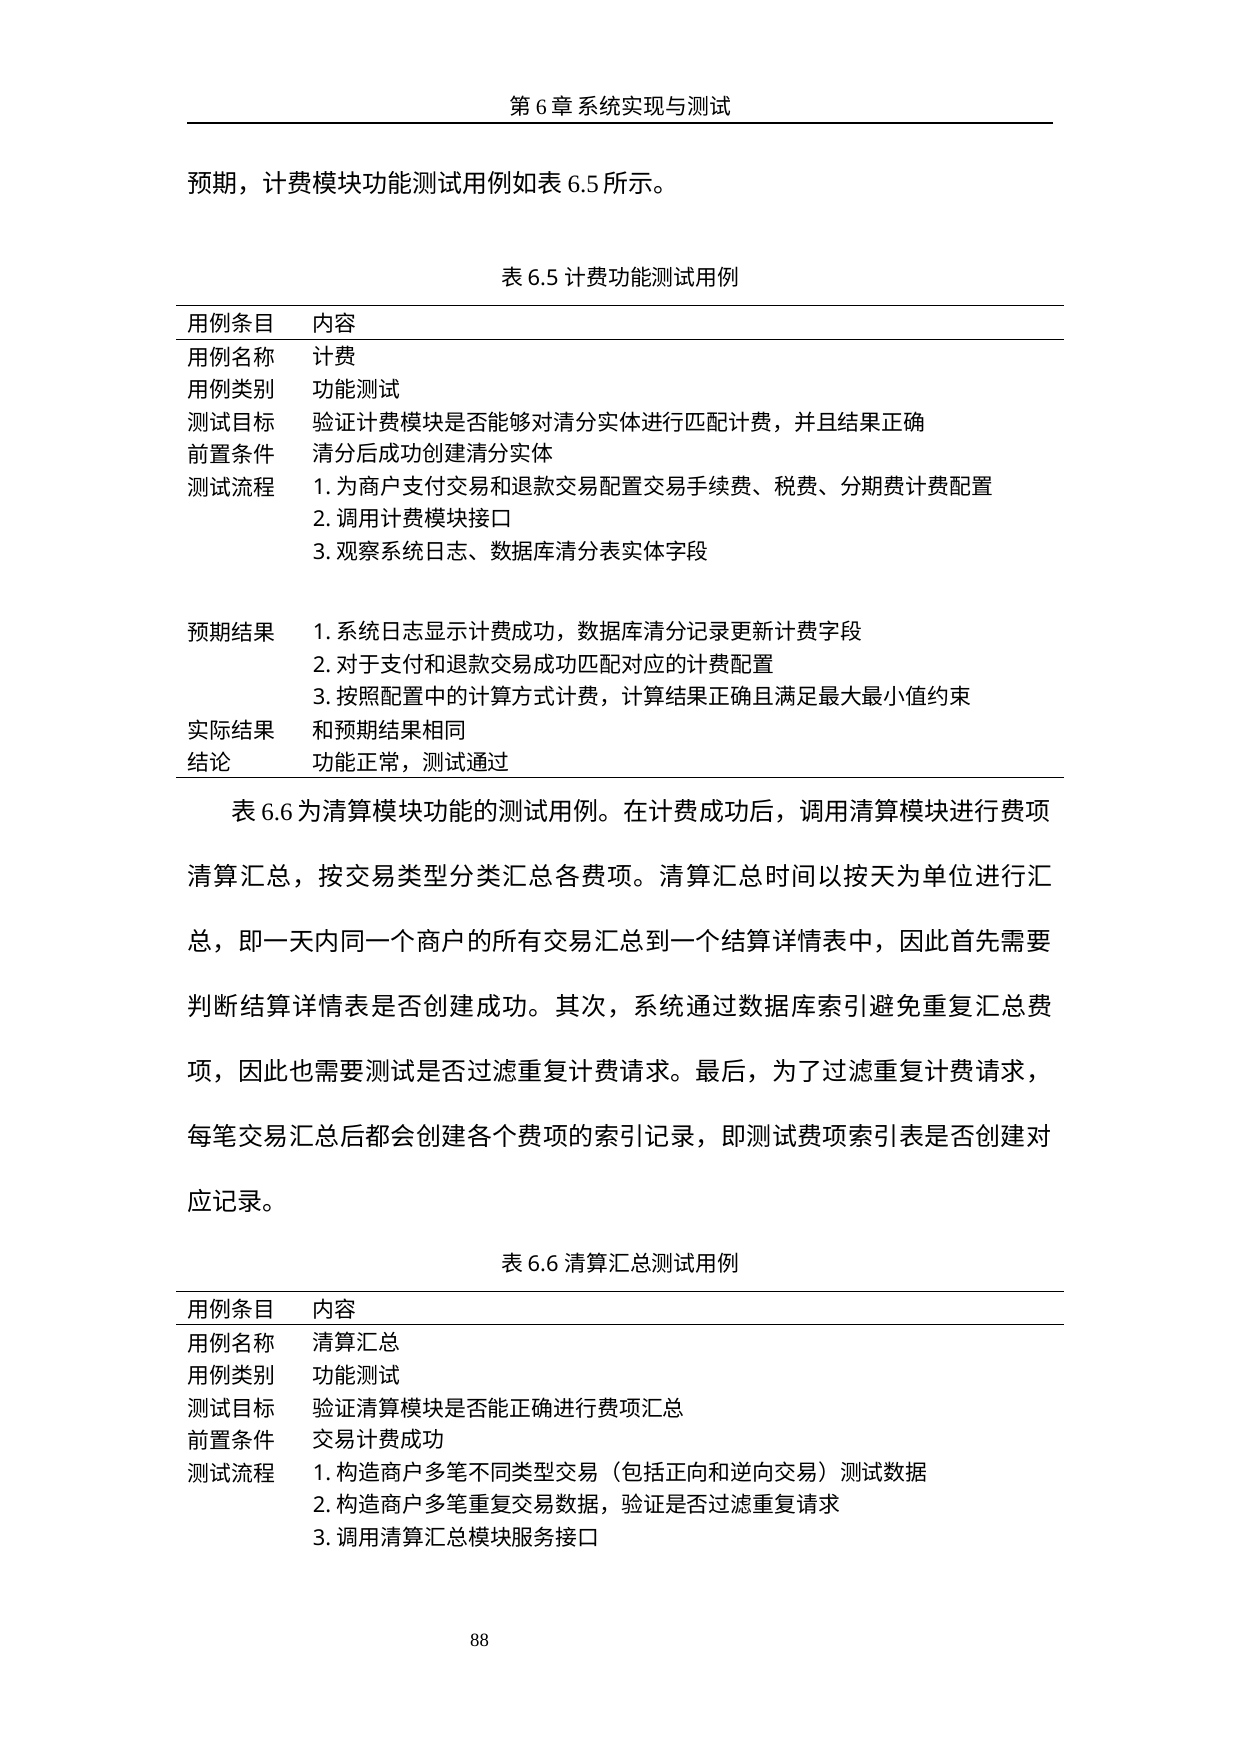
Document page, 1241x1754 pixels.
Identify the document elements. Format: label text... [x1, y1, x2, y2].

table_cell 用例类别 [176, 372, 301, 404]
table_cell 用例类别 [176, 1358, 301, 1390]
table_cell 交易计费成功 [301, 1423, 1064, 1455]
table_cell 和预期结果相同 [301, 712, 1064, 745]
table_cell 前置条件 [176, 437, 301, 469]
table_cell 计费 [301, 340, 1064, 372]
table_cell 前置条件 [176, 1423, 301, 1455]
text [187, 150, 1053, 215]
table_cell 预期结果 [176, 615, 301, 712]
table_header 内容 [301, 1292, 1064, 1324]
text 表6.6 清算汇总测试用例 [187, 1246, 1053, 1278]
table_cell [301, 1455, 1064, 1553]
table_cell 测试目标 [176, 1390, 301, 1423]
table_header 用例条目 [176, 306, 301, 338]
table_cell 清算汇总 [301, 1325, 1064, 1358]
table_cell 功能测试 [301, 372, 1064, 404]
table_cell 用例名称 [176, 1325, 301, 1358]
text 表6.6为清算模块功能的测试用例。在计费成功后，调用清算模块进行费项清算汇总，按交易类型分类汇总各费项。清算汇总时间以按天为单位进行汇总，即一天内同一个商户的所有交易汇总到一个结算详情表中，因此首先需要判断结算详情表是否创建成功。其次，系统通过数据库索引避免重复汇总费项，因此也需要测试是否过滤重复计费请求。最后，为了过滤重复计费请求，每笔交易汇总后都会创建各个费项的索引记录，即测试费项索引表是否创建对应记录。 [187, 778, 1053, 1233]
table_cell 验证清算模块是否能正确进行费项汇总 [301, 1390, 1064, 1423]
table_header 内容 [301, 306, 1064, 338]
table_cell 功能测试 [301, 1358, 1064, 1390]
table_cell 功能正常，测试通过 [301, 745, 1064, 777]
table_cell 测试目标 [176, 405, 301, 437]
text 表6.5 计费功能测试用例 [187, 260, 1053, 292]
table_cell 清分后成功创建清分实体 [301, 437, 1064, 469]
table_header 用例条目 [176, 1292, 301, 1324]
table_cell 系统日志显示计费成功，数据库清分记录更新计费字段 对于支付和退款交易成功匹配对应的计费配置 按照配置中的计算方式计费，计算结果正确且满足最大最小值约束 [301, 615, 1064, 712]
table_cell 用例名称 [176, 340, 301, 372]
table_cell 验证计费模块是否能够对清分实体进行匹配计费，并且结果正确 [301, 405, 1064, 437]
table_cell 测试流程 [176, 1455, 301, 1553]
table_cell 实际结果 [176, 712, 301, 745]
table_cell 为商户支付交易和退款交易配置交易手续费、税费、分期费计费配置 调用计费模块接口 观察系统日志、数据库清分表实体字段 [301, 470, 1064, 615]
table_cell 测试流程 [176, 470, 301, 615]
table_cell 结论 [176, 745, 301, 777]
